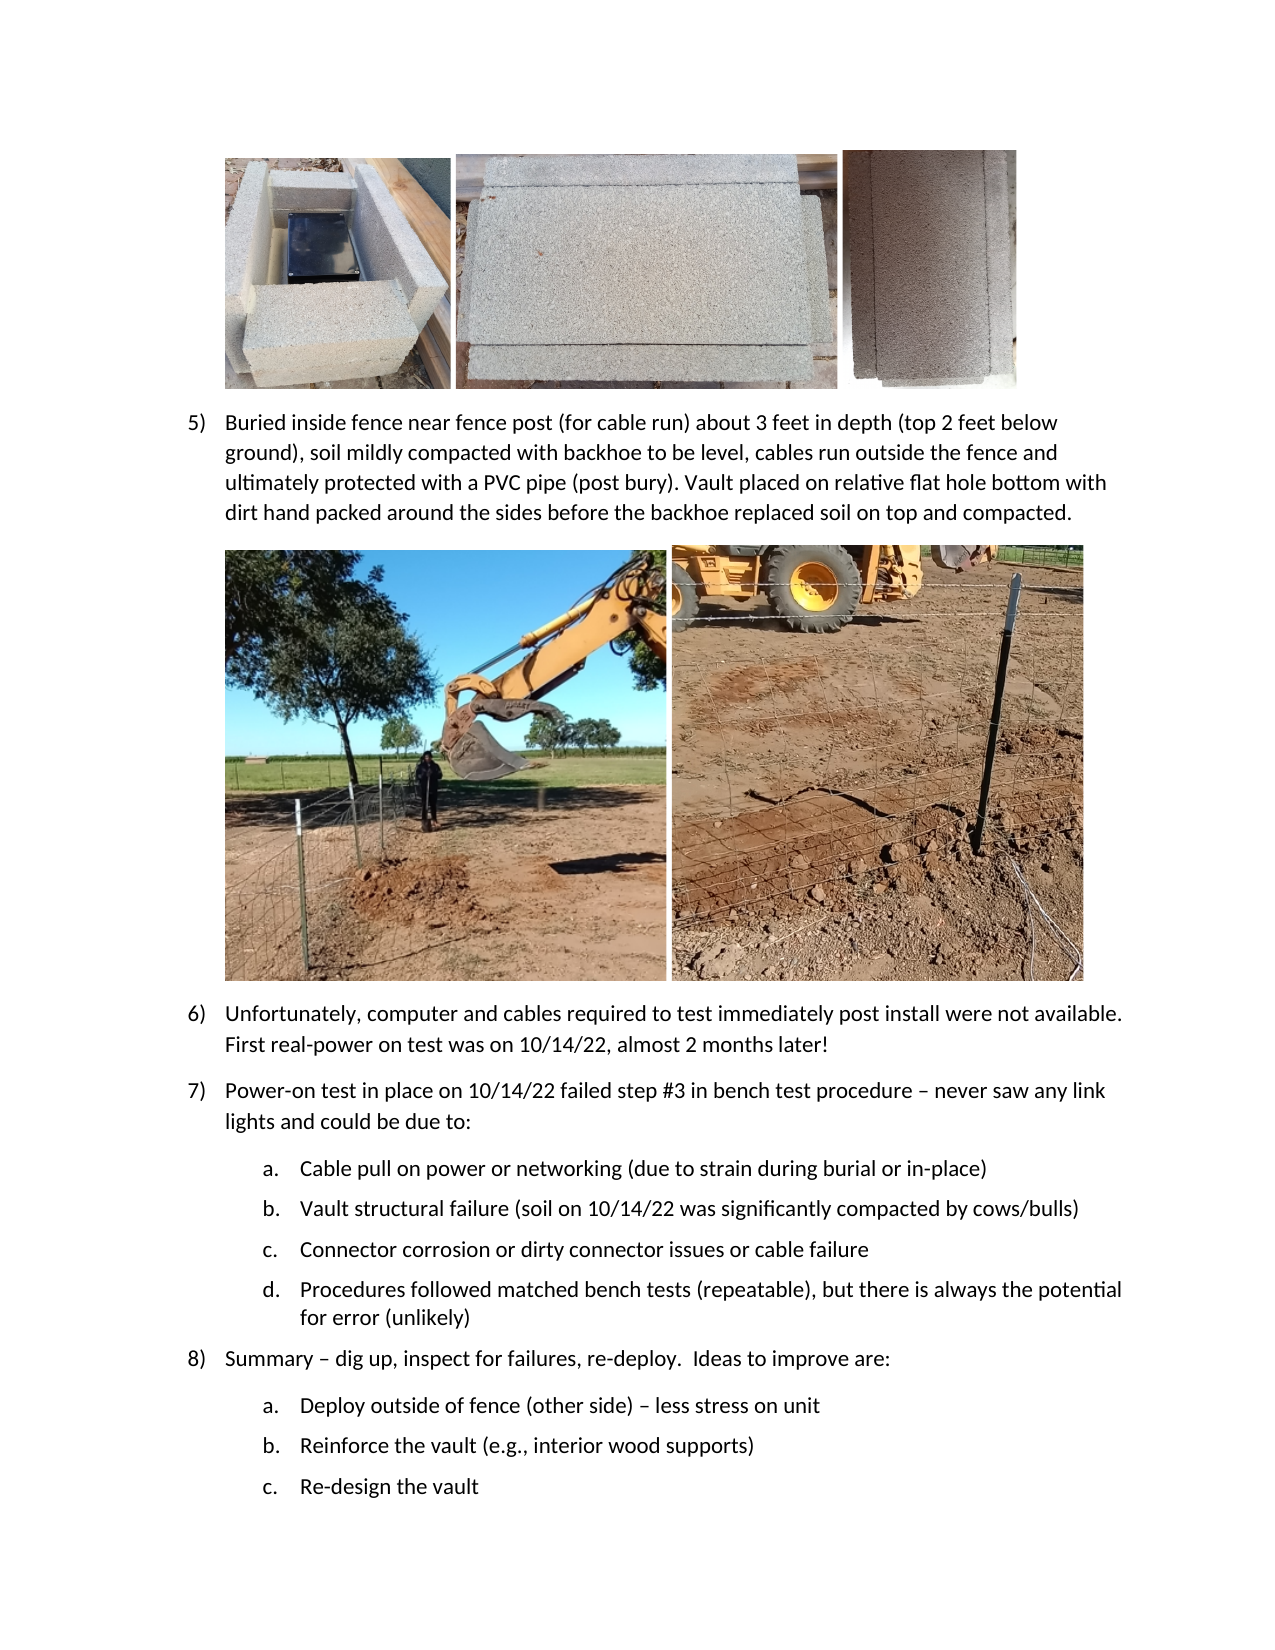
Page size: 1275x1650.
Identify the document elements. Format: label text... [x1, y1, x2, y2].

picture [225, 158, 451, 389]
list Re-design the vault [262, 1472, 1125, 1500]
list Vault structural failure (soil on 10/14/22 was significantly compacted by cows/bulls) [262, 1194, 1125, 1222]
list Summary – dig up, inspect for failures, re-deploy. Ideas to improve are: [187, 1344, 1125, 1372]
list Connector corrosion or dirty connector issues or cable failure [262, 1235, 1125, 1263]
list Buried inside fence near fence post (for cable run) about 3 feet in depth (top 2 feet below ground), soil mildly compacted with backhoe to be level, cables run outside the fence and ultimately protected with a PVC pipe (post bury). Vault placed on relative flat hole bottom with dirt hand packed around the sides before the backhoe replaced soil on top and compacted. [187, 408, 1125, 526]
picture [842, 150, 1017, 389]
list Deploy outside of fence (other side) – less stress on unit [262, 1391, 1125, 1419]
list Procedures followed matched bench tests (repeatable), but there is always the potential for error (unlikely) [262, 1275, 1125, 1331]
list Reinforce the vault (e.g., interior wood supports) [262, 1431, 1125, 1459]
list Cable pull on power or networking (due to strain during burial or in-place) [262, 1154, 1125, 1182]
picture [225, 550, 667, 981]
list Unfortunately, computer and cables required to test immediately post install were not available. First real-power on test was on 10/14/22, almost 2 months later! [187, 999, 1125, 1058]
picture [455, 154, 838, 389]
list Power-on test in place on 10/14/22 failed step #3 in bench test procedure – never saw any link lights and could be due to: [187, 1077, 1125, 1135]
picture [671, 545, 1084, 981]
